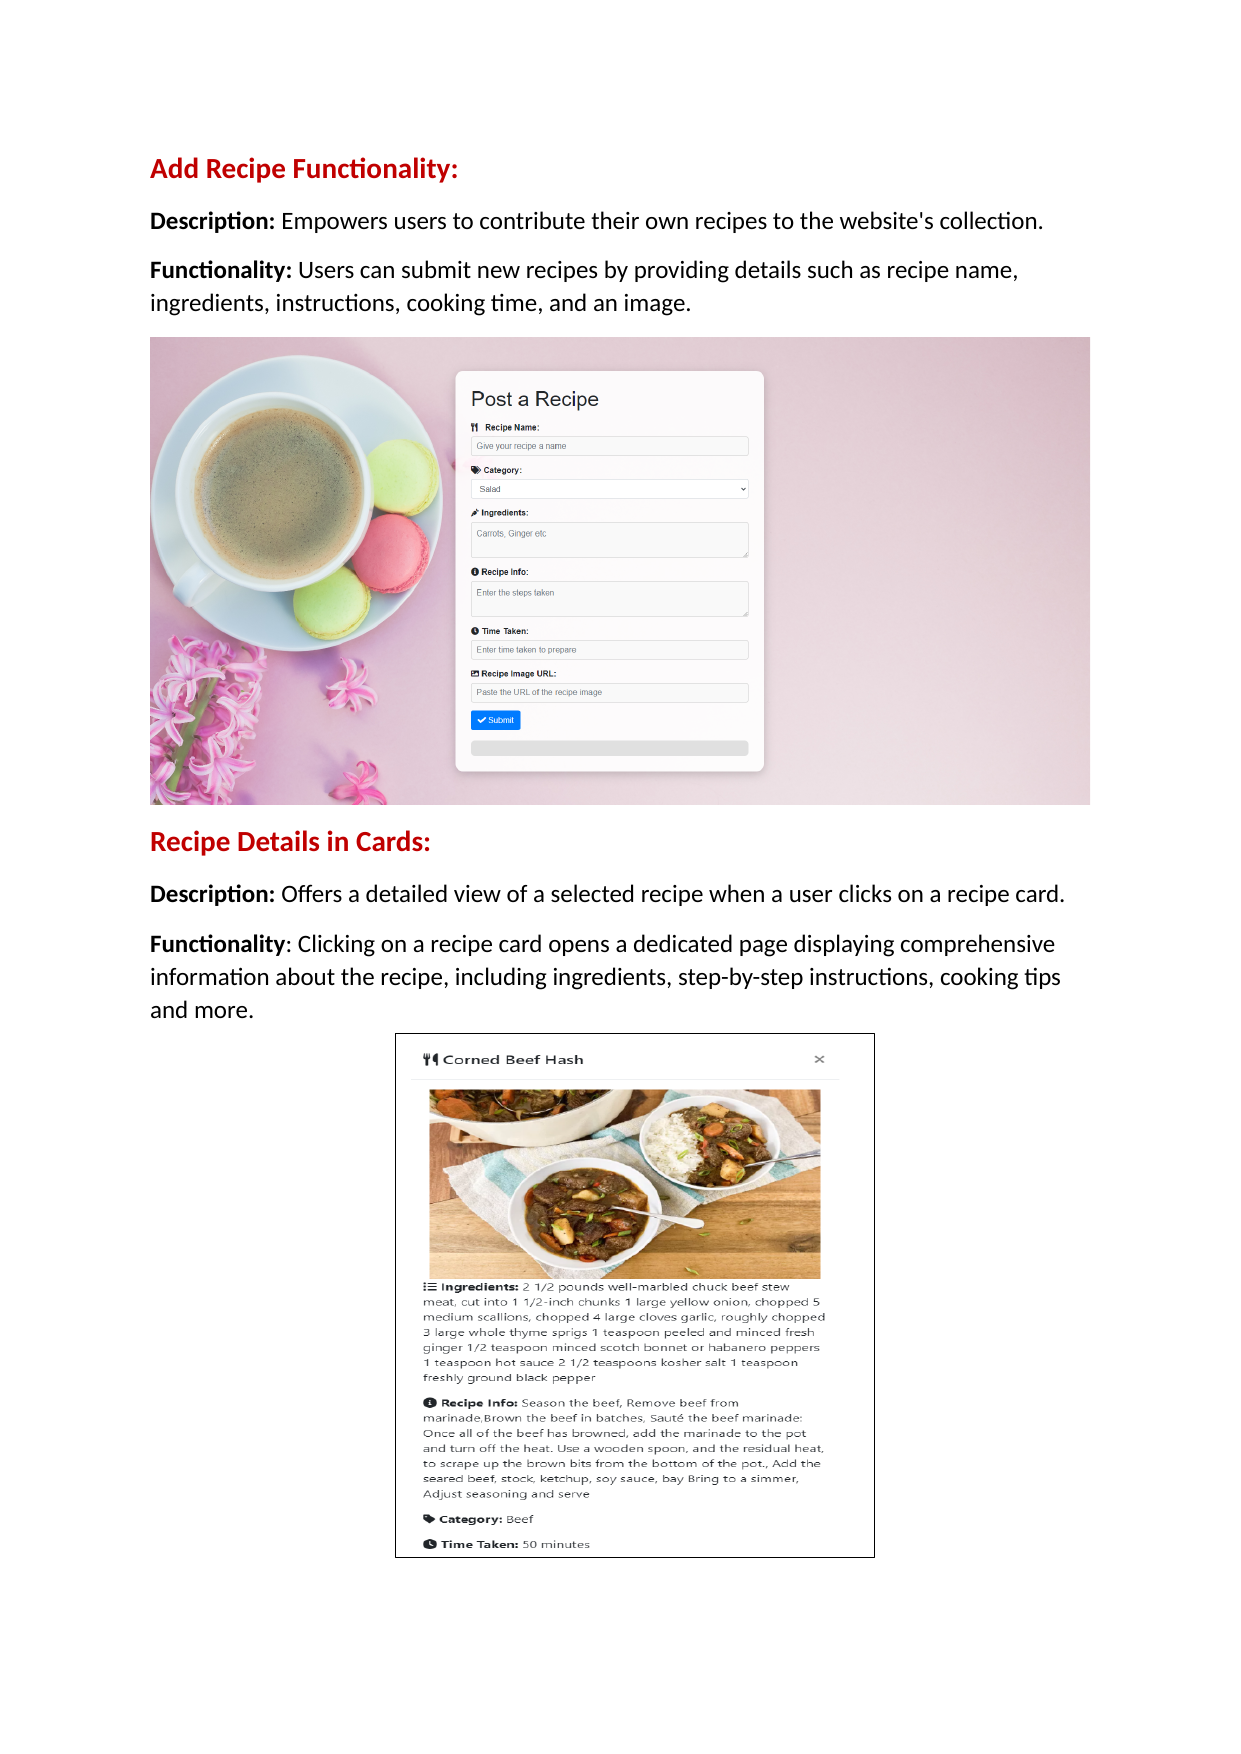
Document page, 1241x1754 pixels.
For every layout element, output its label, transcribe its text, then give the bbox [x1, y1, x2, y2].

text Description: Empowers users to contribute their own recipes to the website's collection. [150, 205, 1090, 236]
text Recipe Details in Cards: [150, 823, 1090, 859]
text Description: Offers a detailed view of a selected recipe when a user clicks on a recipe card. [150, 878, 1090, 909]
picture [150, 337, 1091, 805]
text Functionality: Clicking on a recipe card opens a dedicated page displaying comprehensive information about the recipe, including ingredients, step-by-step instructions, cooking tips and more. [150, 928, 1090, 1024]
text Add Recipe Functionality: [150, 150, 1090, 186]
picture [411, 1041, 840, 1551]
text Functionality: Users can submit new recipes by providing details such as recipe name, ingredients, instructions, cooking time, and an image. [150, 255, 1090, 318]
